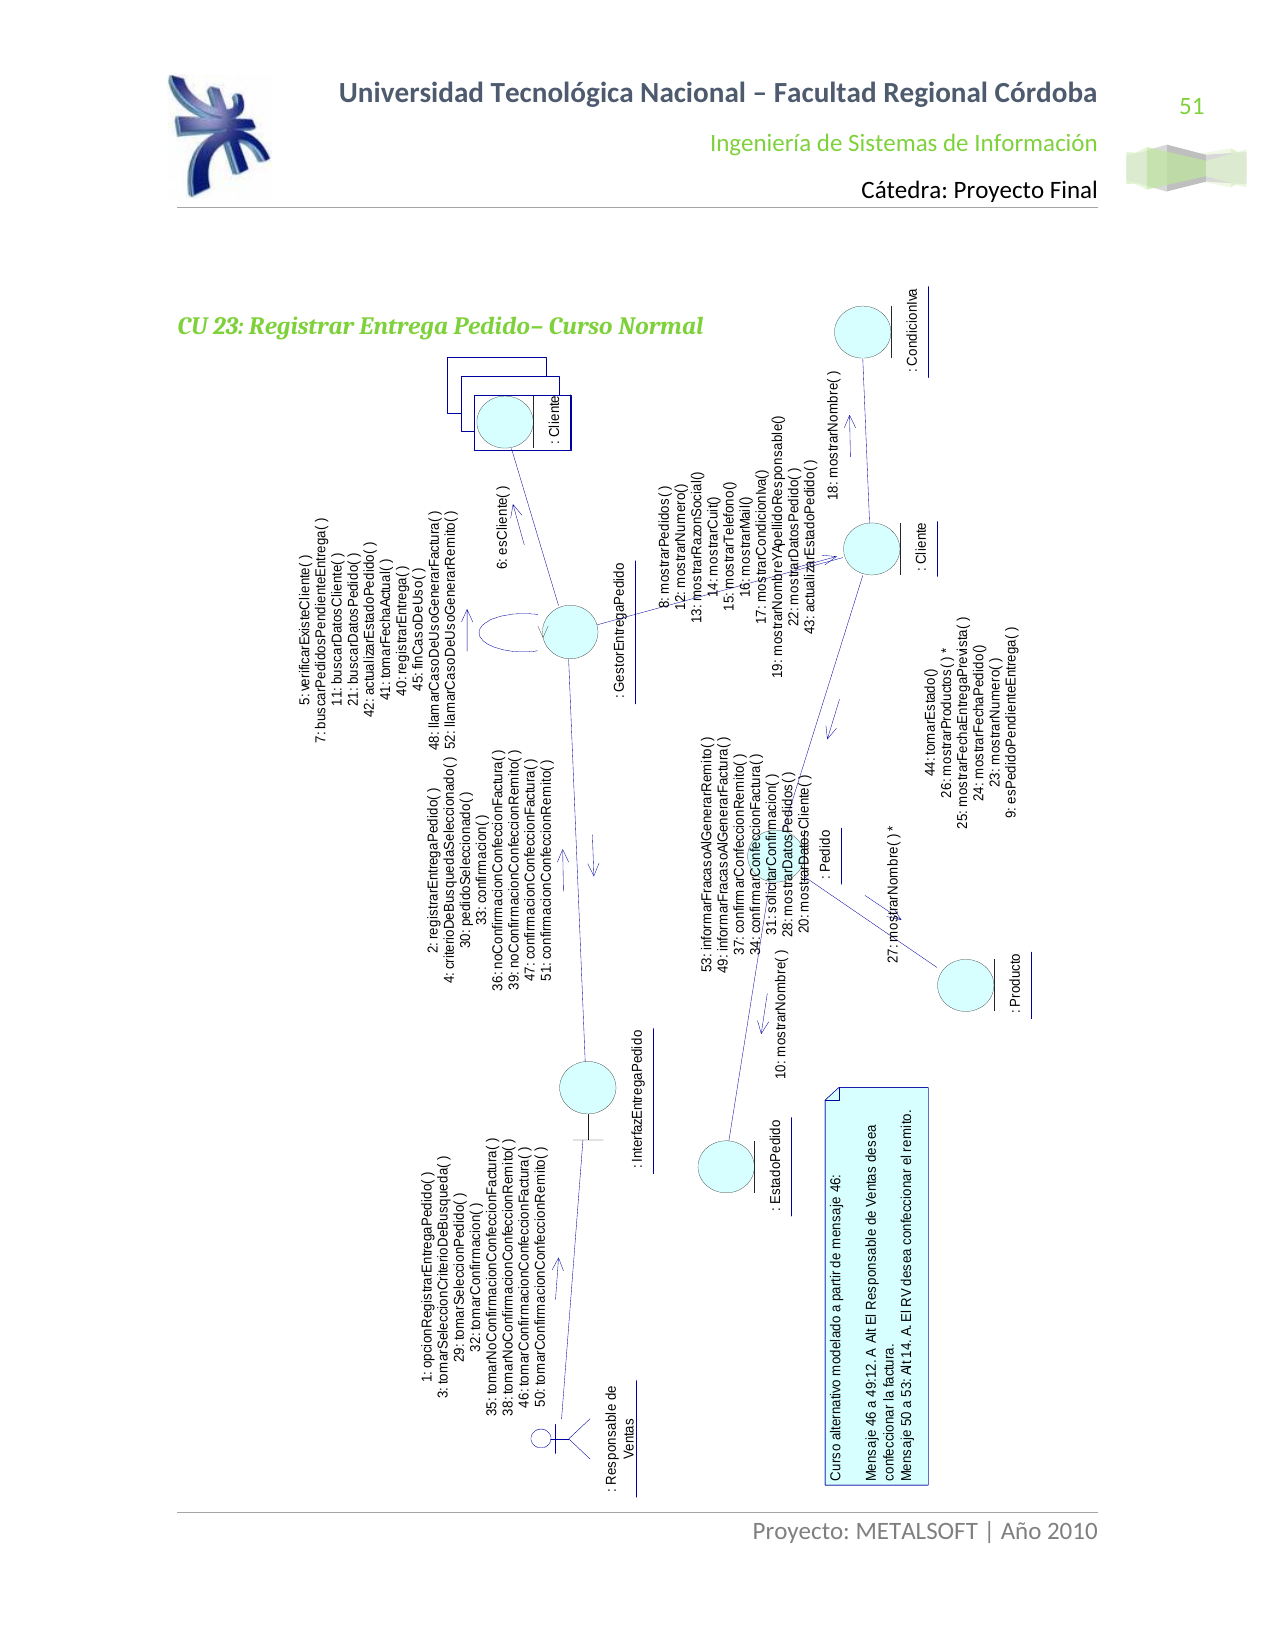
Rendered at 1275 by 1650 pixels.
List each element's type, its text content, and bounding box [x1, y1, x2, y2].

picture [167, 74, 272, 199]
text CU 23: Registrar Entrega Pedido– Curso Normal [177, 312, 1098, 340]
